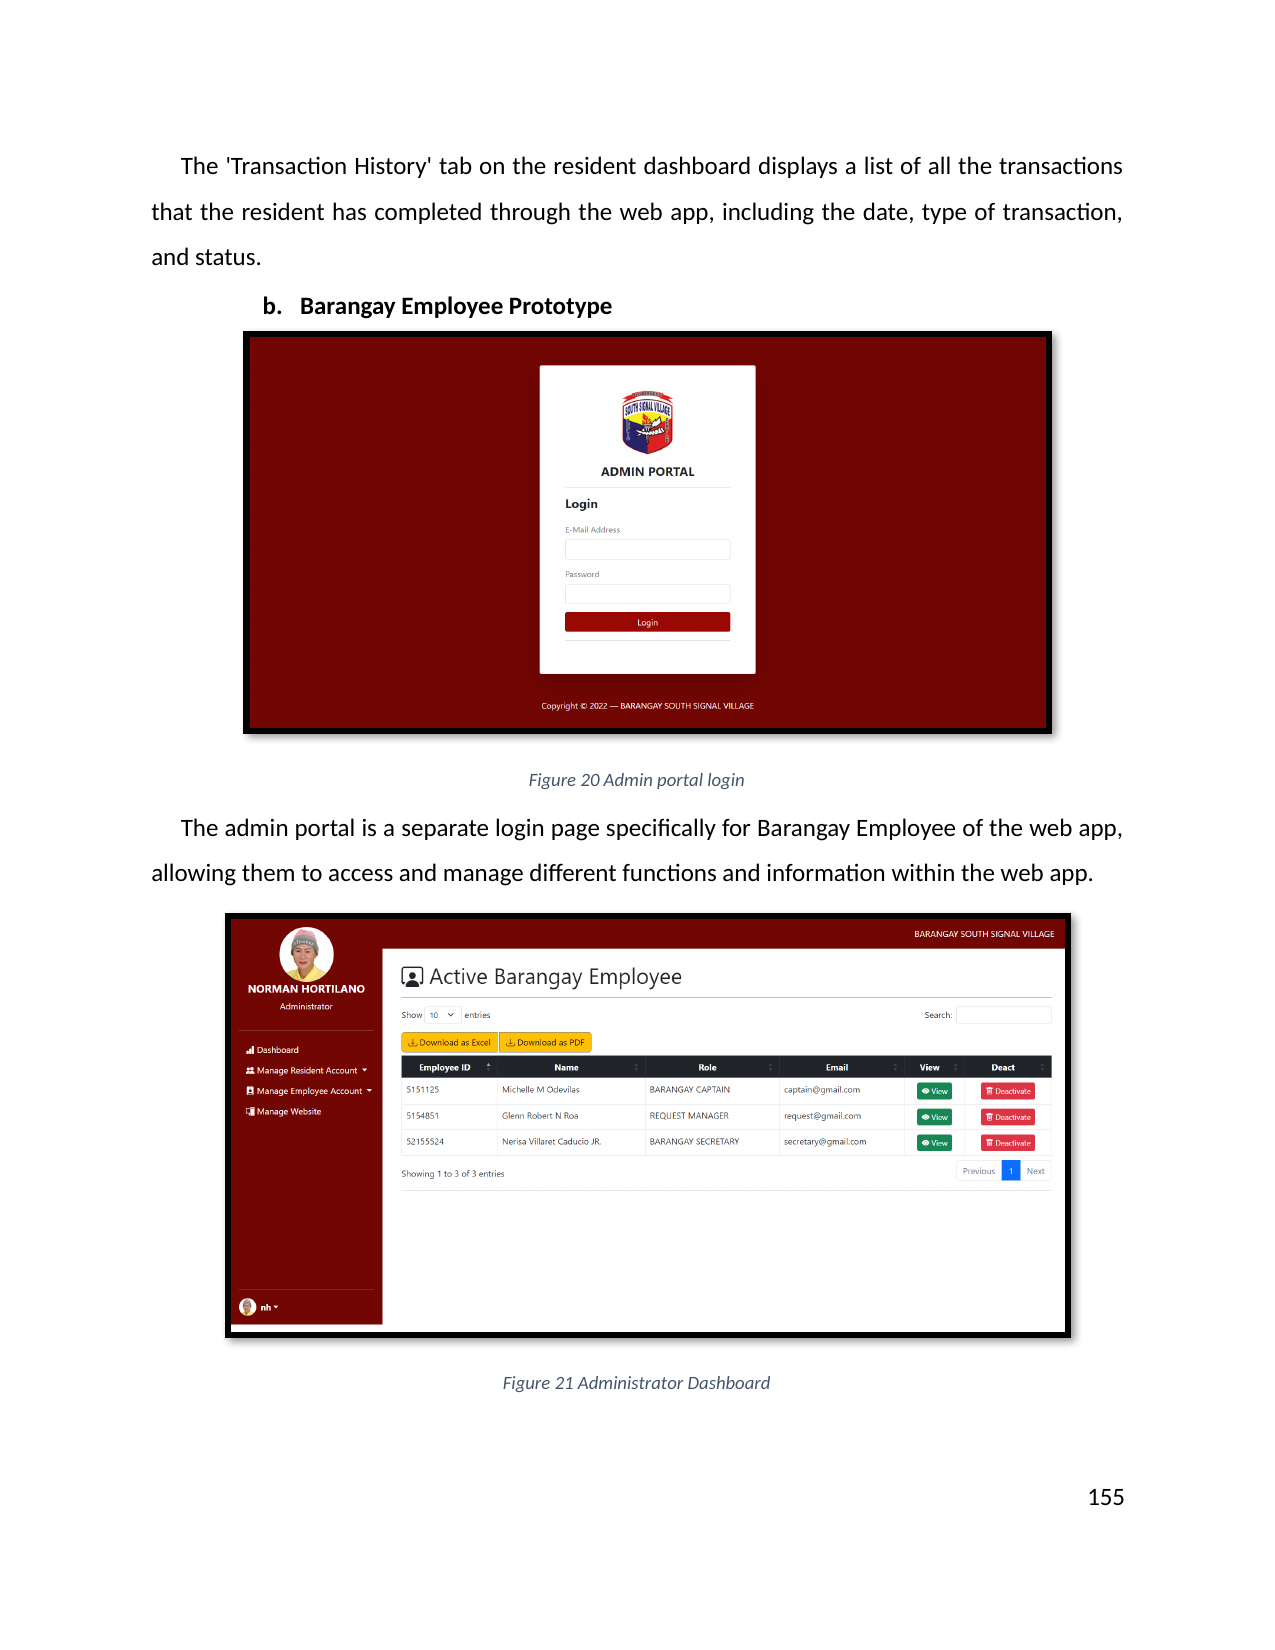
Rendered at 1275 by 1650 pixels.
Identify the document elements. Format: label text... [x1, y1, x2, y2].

text Figure 21 Administrator Dashboard [150, 1372, 1125, 1394]
picture [250, 337, 1046, 728]
text Figure 20 Admin portal login [150, 768, 1125, 791]
text The 'Transaction History' tab on the resident dashboard displays a list of all the transactions that the resident has completed through the web app, including the date, type of transaction, and status. [151, 150, 1125, 272]
list Barangay Employee Prototype [262, 290, 1125, 321]
text The admin portal is a separate login page specifically for Barangay Employee of the web app, allowing them to access and manage different functions and information within the web app. [151, 812, 1125, 888]
picture [231, 919, 1065, 1332]
